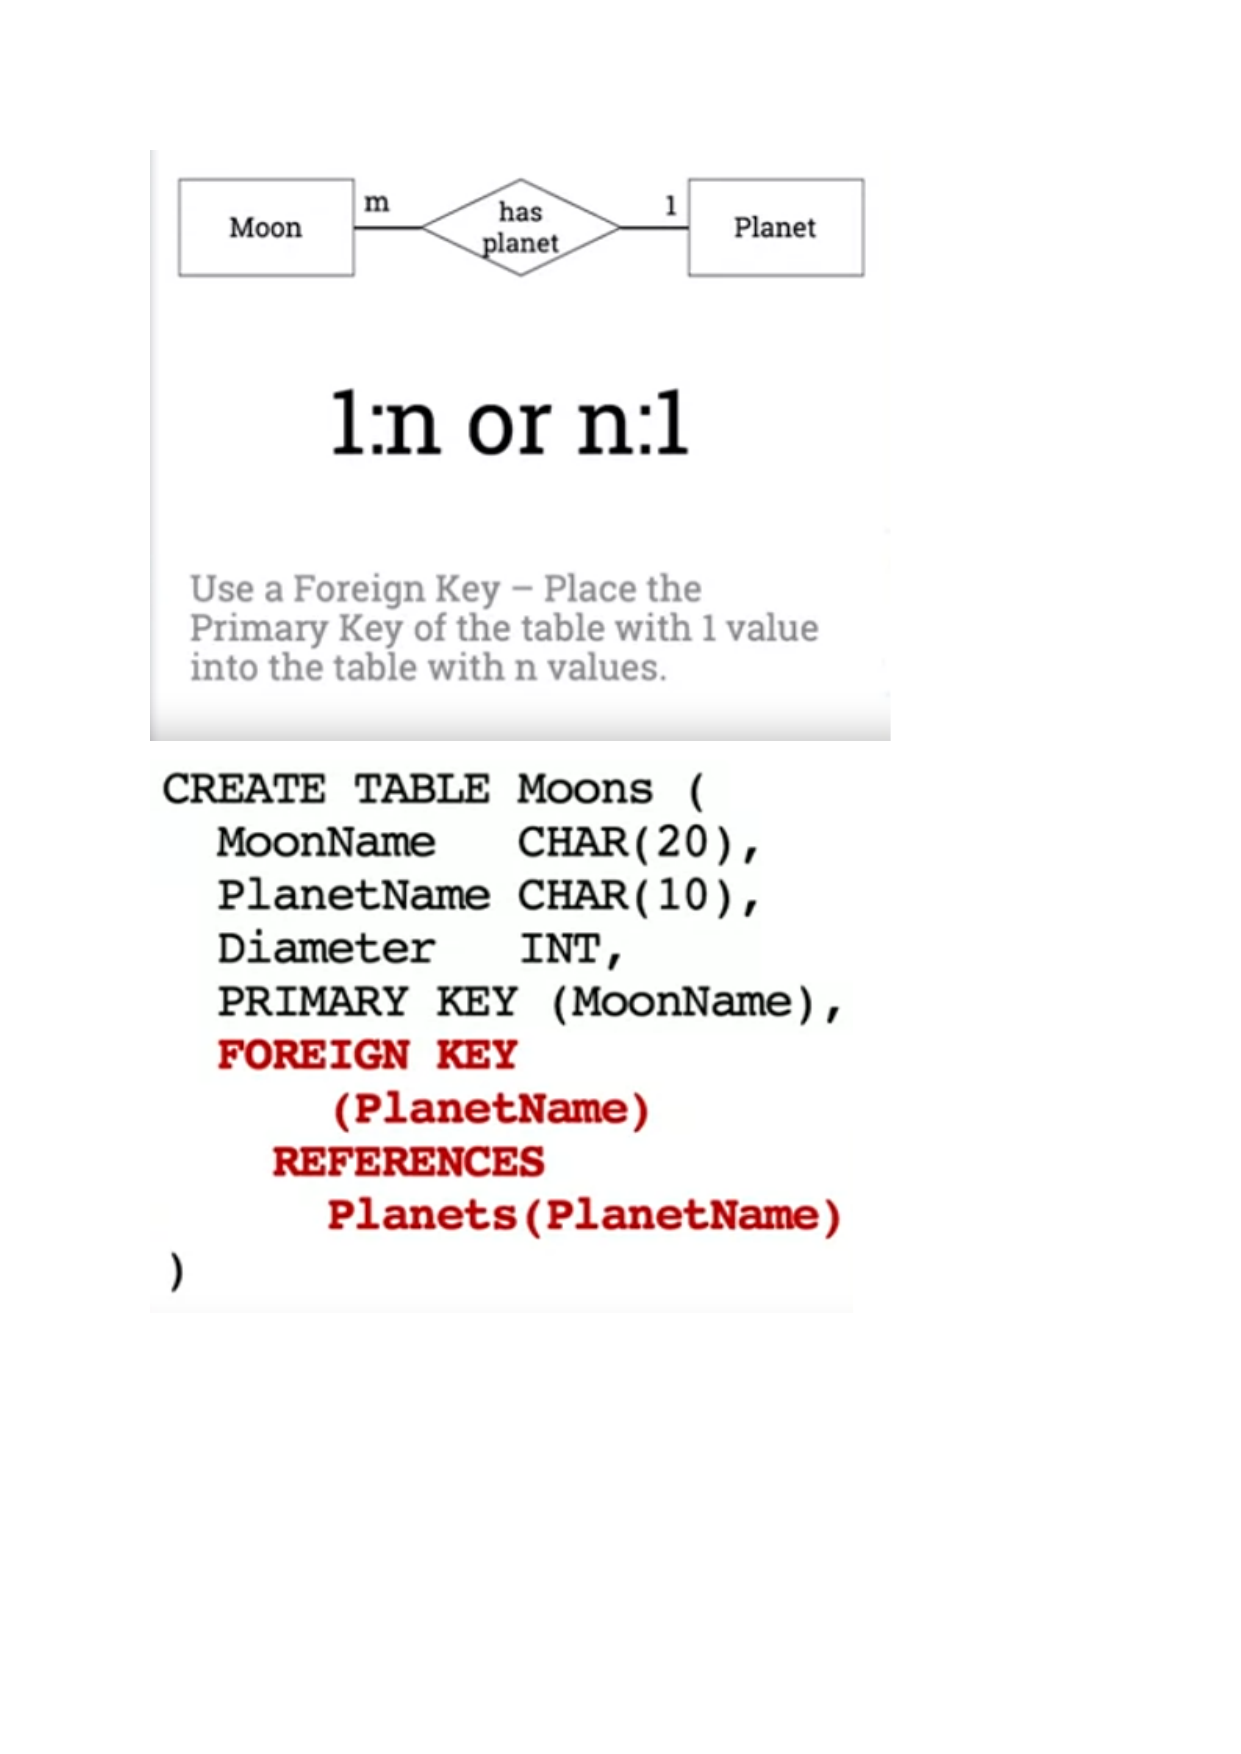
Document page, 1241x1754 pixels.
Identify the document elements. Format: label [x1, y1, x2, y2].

picture [150, 150, 891, 741]
picture [150, 759, 854, 1313]
